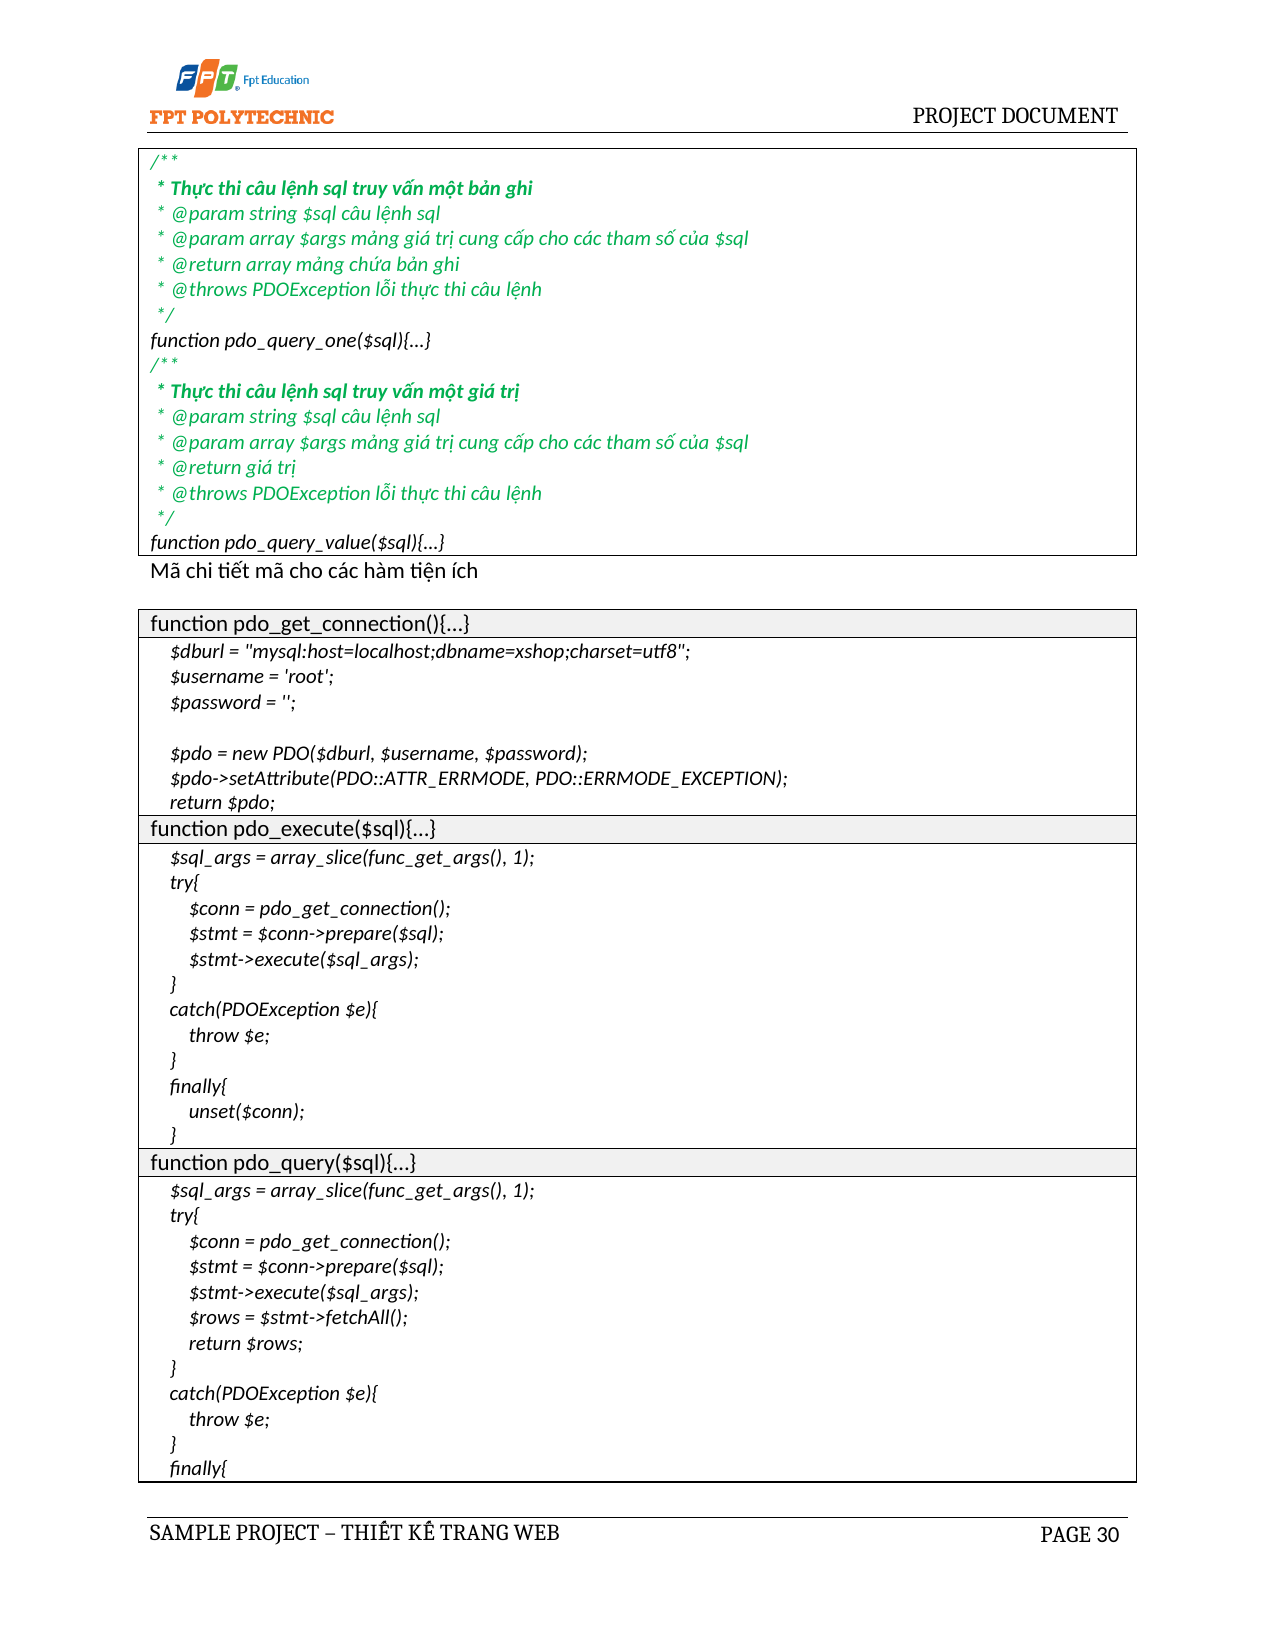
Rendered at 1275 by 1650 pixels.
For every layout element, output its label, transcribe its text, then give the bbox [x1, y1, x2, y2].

text Mã chi tiết mã cho các hàm tiện ích [150, 556, 1148, 584]
table_cell function pdo_execute($sql){…} [139, 816, 1136, 843]
picture [150, 59, 334, 124]
table_header function pdo_get_connection(){…} [139, 610, 1136, 637]
table_cell $sql_args = array_slice(func_get_args(), 1); try{ $conn = pdo_get_connection(); $stmt = $conn->prepare($sql); $stmt->execute($sql_args); } catch(PDOException $e){ throw $e; } finally{ unset($conn); } [139, 844, 1136, 1148]
table_cell $dburl = "mysql:host=localhost;dbname=xshop;charset=utf8"; $username = 'root'; $password = ''; $pdo = new PDO($dburl, $username, $password); $pdo->setAttribute(PDO::ATTR_ERRMODE, PDO::ERRMODE_EXCEPTION); return $pdo; [139, 638, 1136, 815]
table_cell function pdo_query($sql){…} [139, 1149, 1136, 1176]
table_cell $sql_args = array_slice(func_get_args(), 1); try{ $conn = pdo_get_connection(); $stmt = $conn->prepare($sql); $stmt->execute($sql_args); $rows = $stmt->fetchAll(); return $rows; } catch(PDOException $e){ throw $e; } finally{ [139, 1177, 1136, 1481]
table_header /** * Thực thi câu lệnh sql truy vấn một bản ghi @param string $sql câu lệnh sql @param array $args mảng giá trị cung cấp cho các tham số của $sql @return array mảng chứa bản ghi @throws PDOException lỗi thực thi câu lệnh */ function pdo_query_one($sql){…} /** * Thực thi câu lệnh sql truy vấn một giá trị @param string $sql câu lệnh sql @param array $args mảng giá trị cung cấp cho các tham số của $sql @return giá trị @throws PDOException lỗi thực thi câu lệnh */ function pdo_query_value($sql){…} [139, 149, 1136, 555]
